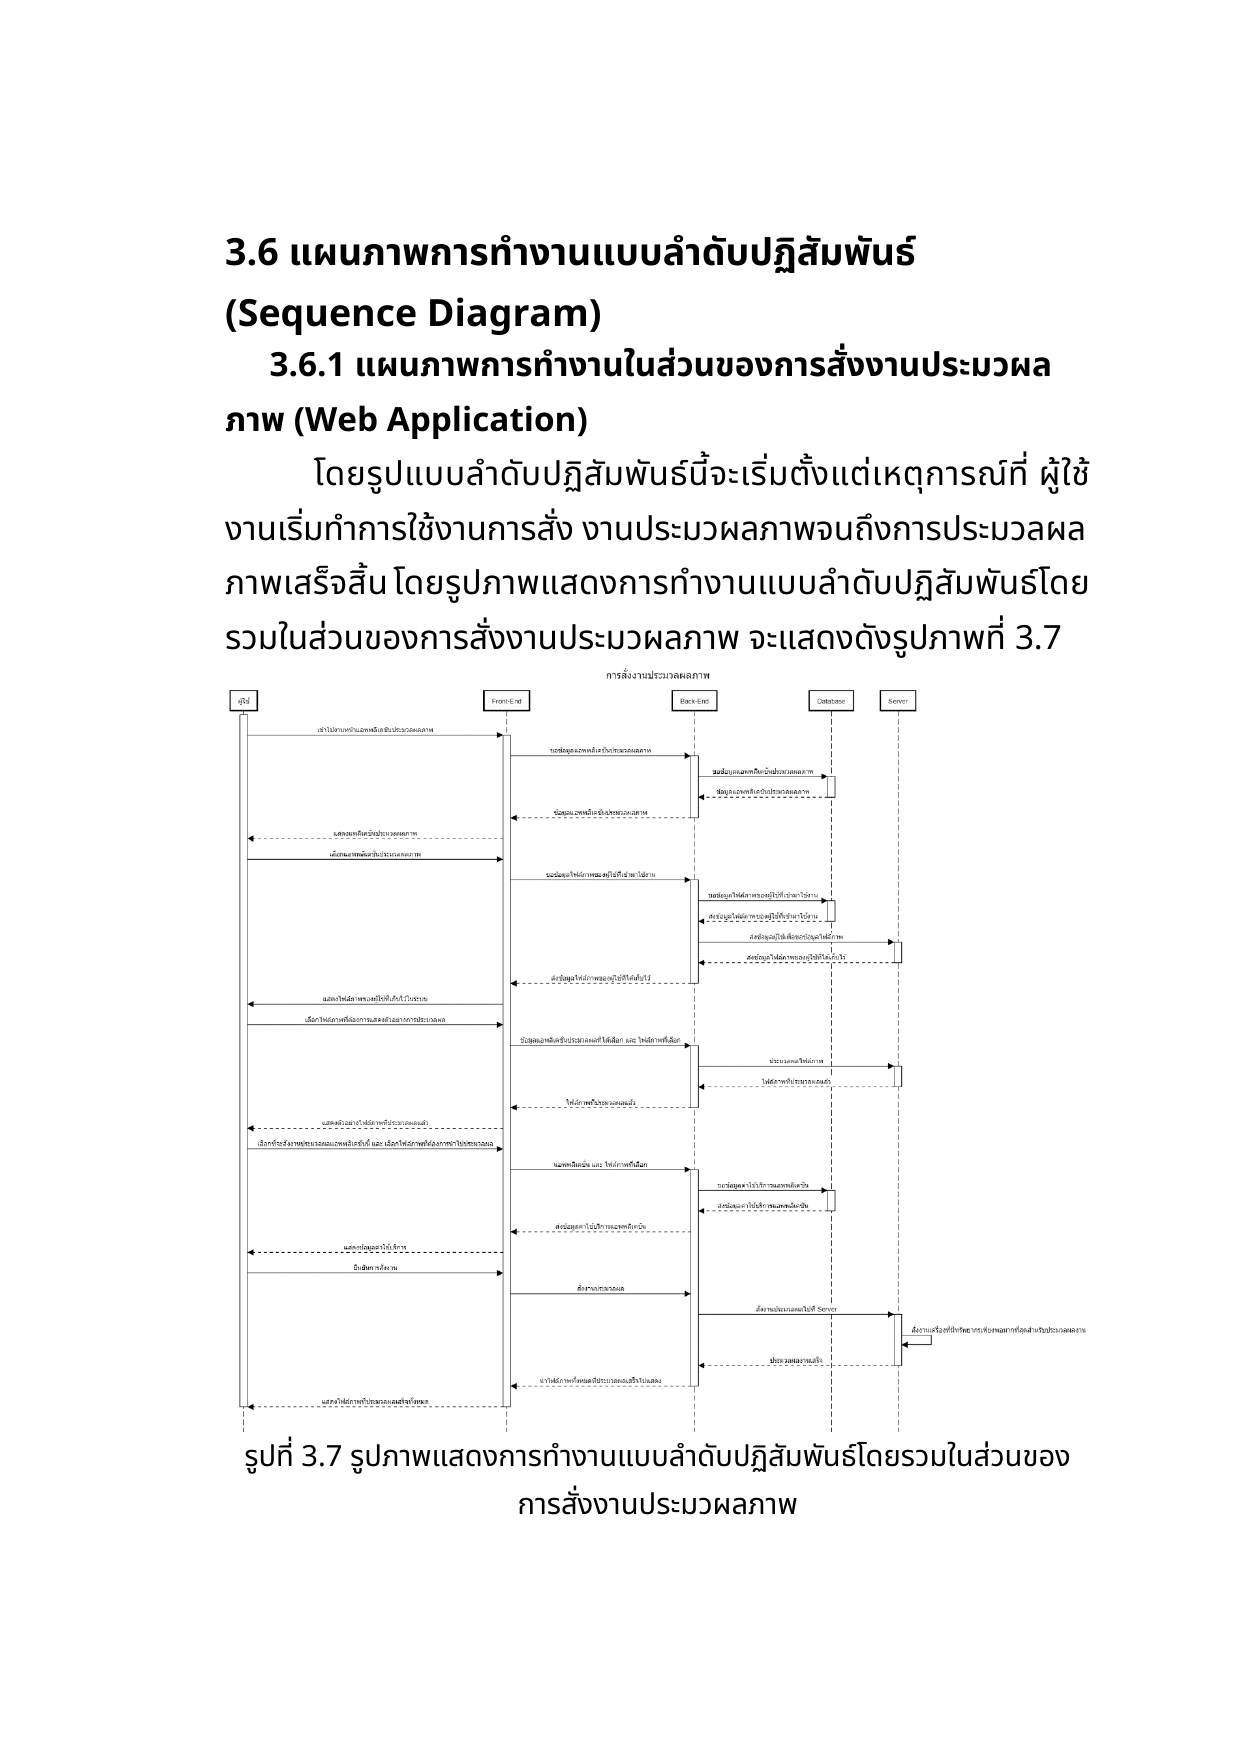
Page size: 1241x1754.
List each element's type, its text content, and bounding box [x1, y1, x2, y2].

text 3.6.1 แผนภาพการทํางานในส่วนของการสั่งงานประมวผลภาพ (Web Application) [225, 341, 1090, 446]
text 3.6 แผนภาพการทํางานแบบลําดับปฏิสัมพันธ์ (Sequence Diagram) [225, 225, 1090, 337]
picture [226, 668, 1089, 1432]
text โดยรูปแบบลําดับปฏิสัมพันธ์นี้จะเริ่มตั้งแต่เหตุการณ์ที่ ผู้ใช้งานเริ่มทําการใช้งานการสั่ง งานประมวผลภาพจนถึงการประมวลผลภาพเสร็จสิ้น โดยรูปภาพแสดงการทํางานแบบลําดับปฏิสัมพันธ์โดยรวมในส่วนของการสั่งงานประมวผลภาพ จะแสดงดังรูปภาพที่ 3.7 [225, 450, 1090, 664]
